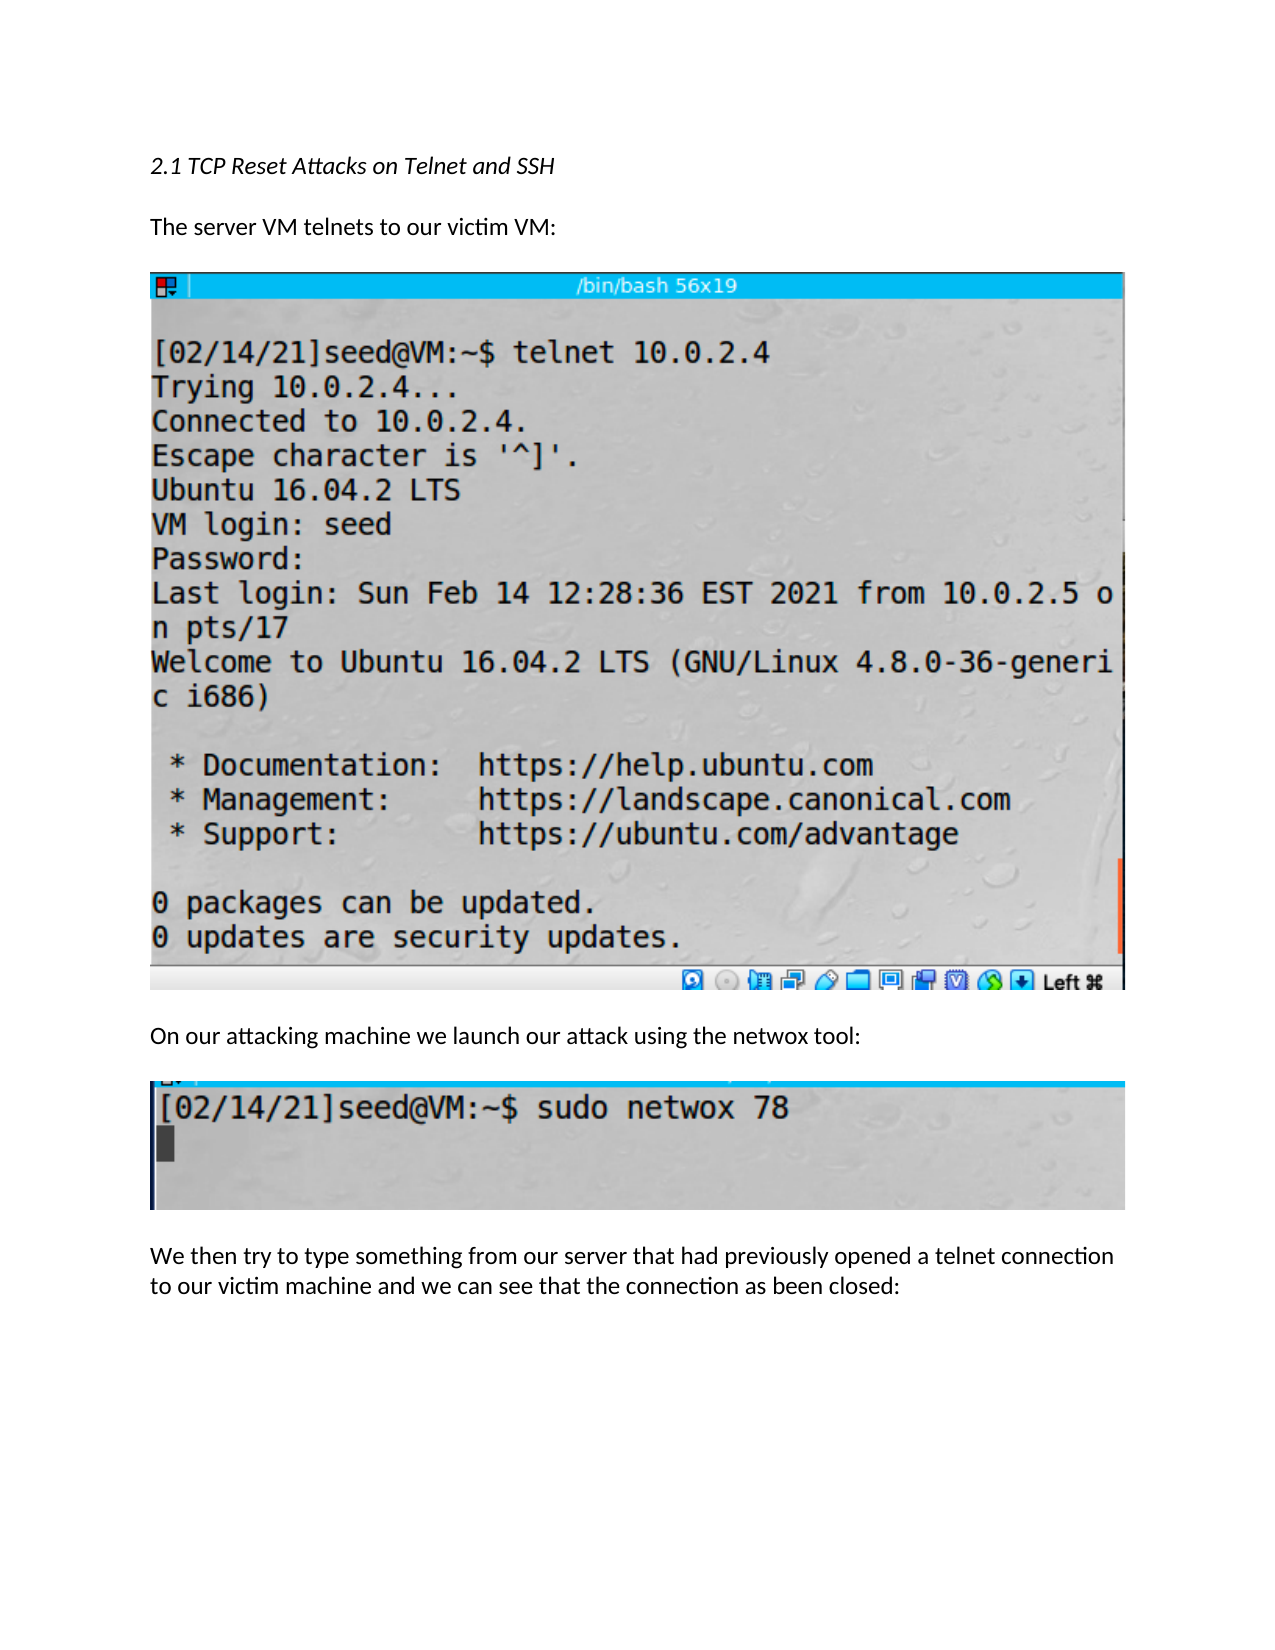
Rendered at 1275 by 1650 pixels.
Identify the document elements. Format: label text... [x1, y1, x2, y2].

picture [150, 272, 1125, 990]
picture [150, 1081, 1125, 1210]
picture [157, 278, 175, 296]
text 2.1 TCP Reset Attacks on Telnet and SSH [150, 150, 1125, 181]
text The server VM telnets to our victim VM: [150, 211, 1125, 242]
text We then try to type something from our server that had previously opened a telnet connection to our victim machine and we can see that the connection as been closed: [150, 1240, 1125, 1301]
text On our attacking machine we launch our attack using the netwox tool: [150, 1020, 1125, 1051]
